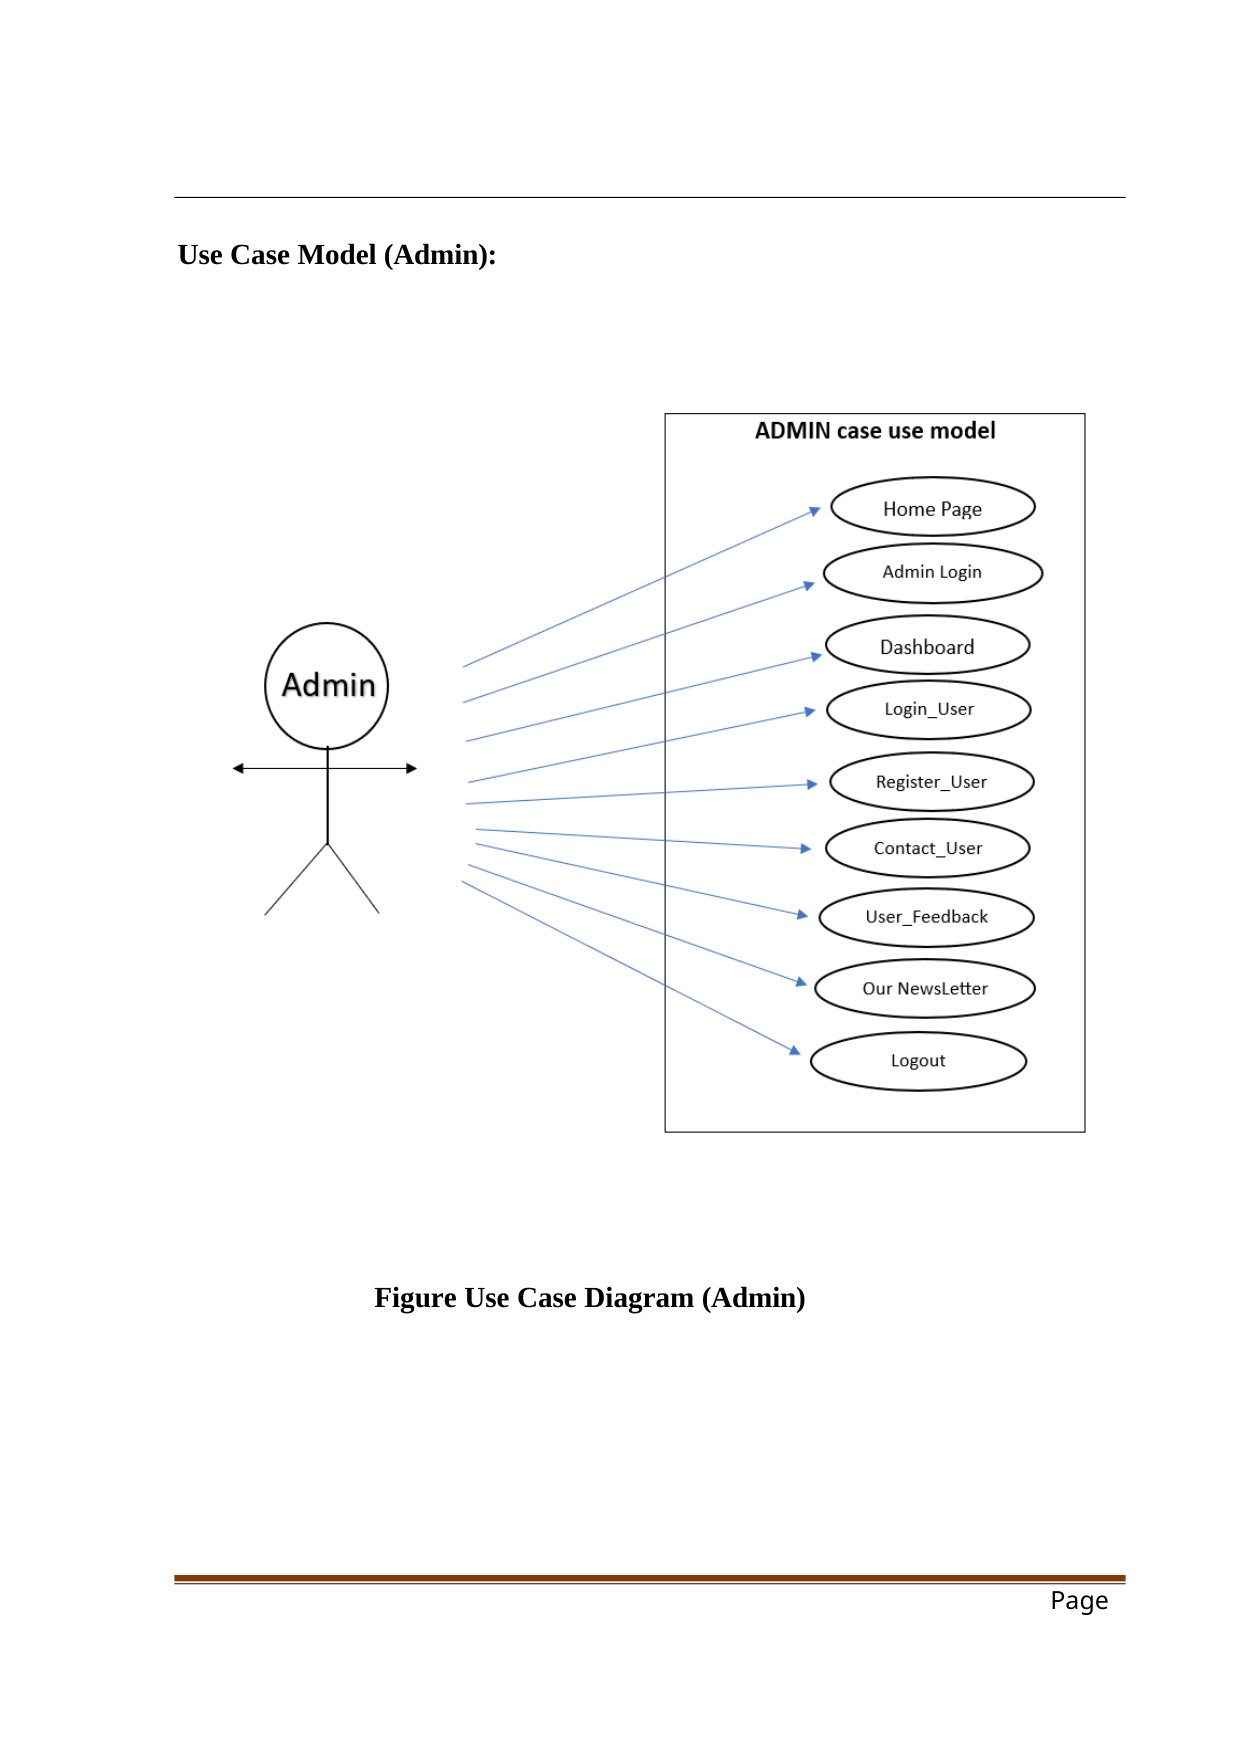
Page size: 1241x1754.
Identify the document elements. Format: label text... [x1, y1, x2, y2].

picture [177, 307, 1148, 1209]
text Use Case Model (Admin): [177, 237, 1159, 271]
text Figure Use Case Diagram (Admin) [177, 1280, 1159, 1314]
